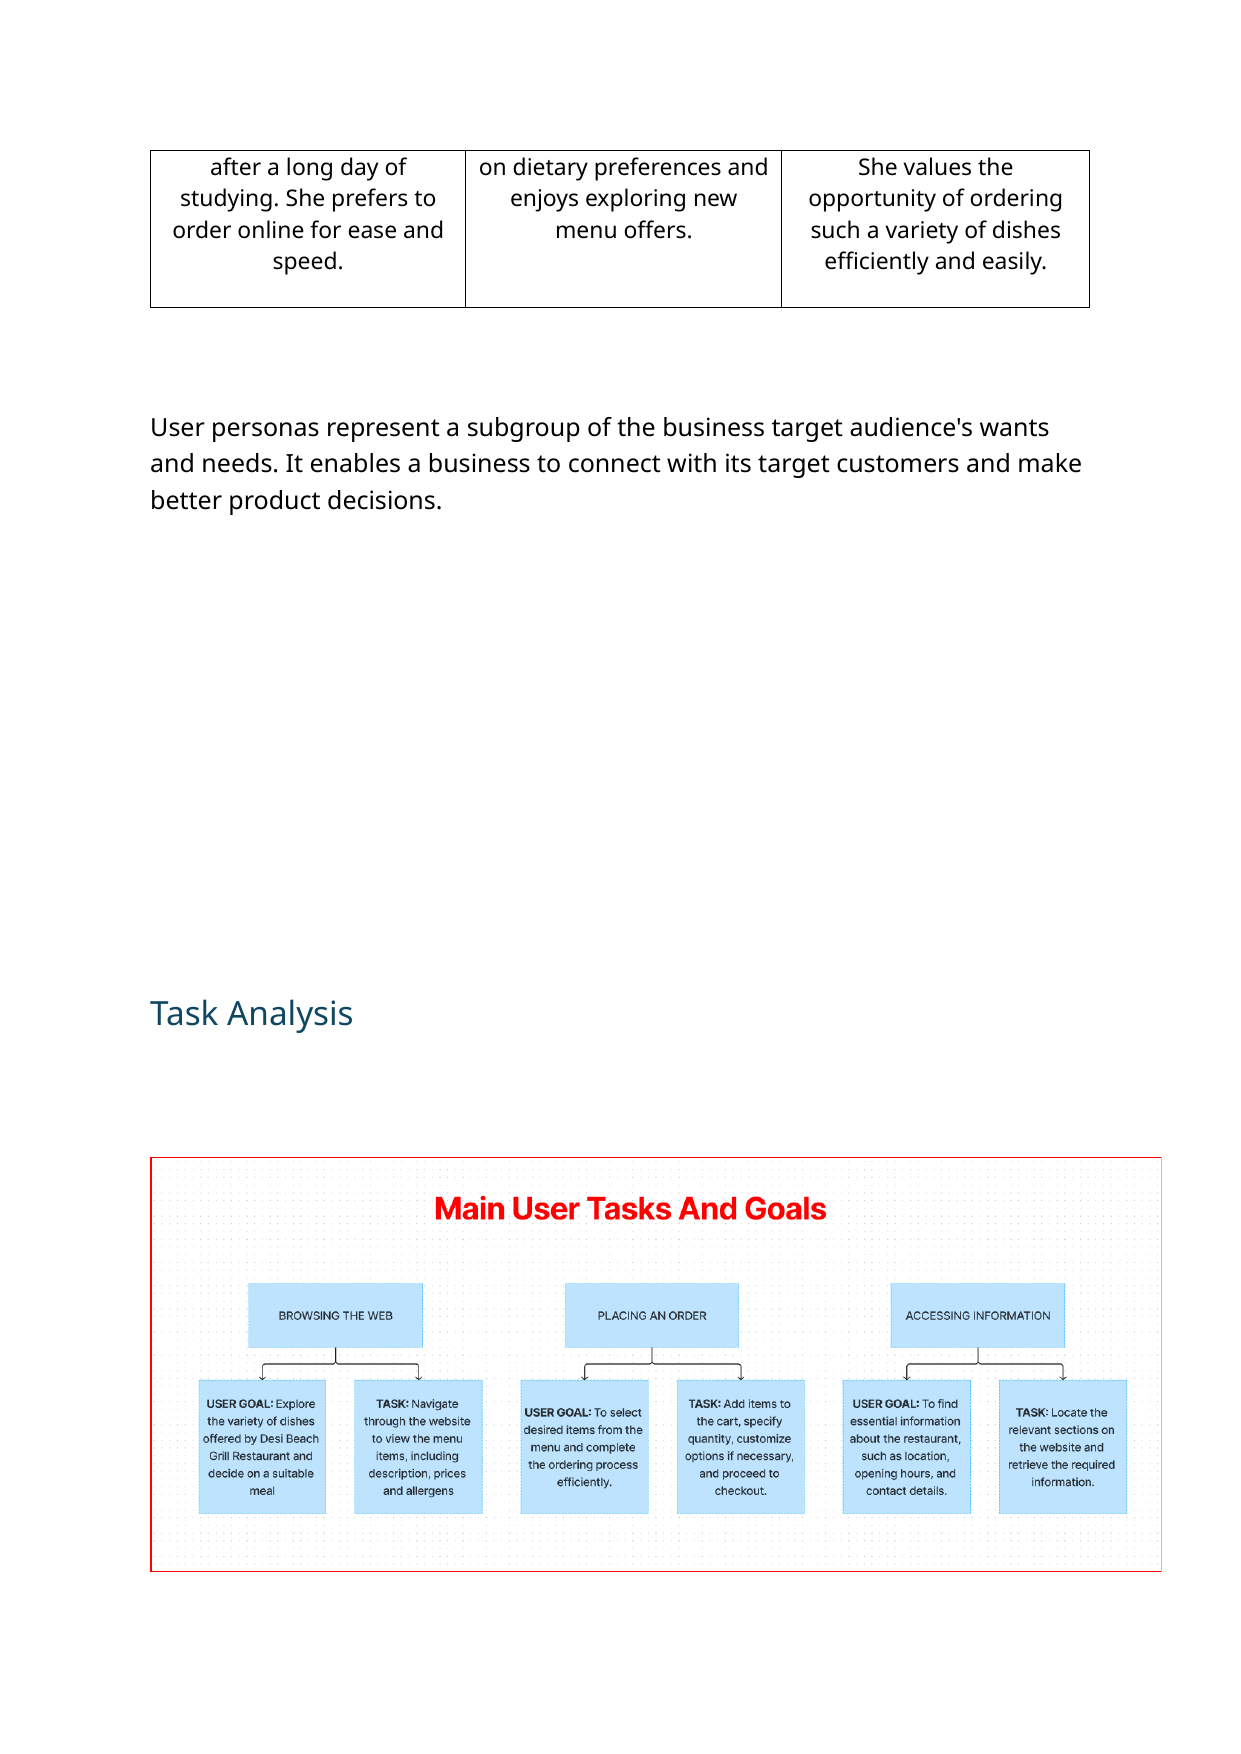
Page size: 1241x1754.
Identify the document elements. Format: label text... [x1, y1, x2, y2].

text User personas represent a subgroup of the business target audience's wants and needs. It enables a business to connect with its target customers and make better product decisions. [150, 409, 1090, 517]
subtitle Task Analysis [150, 990, 1090, 1035]
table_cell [466, 151, 781, 307]
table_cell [782, 151, 1089, 307]
picture [150, 1157, 1162, 1572]
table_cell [151, 151, 465, 307]
